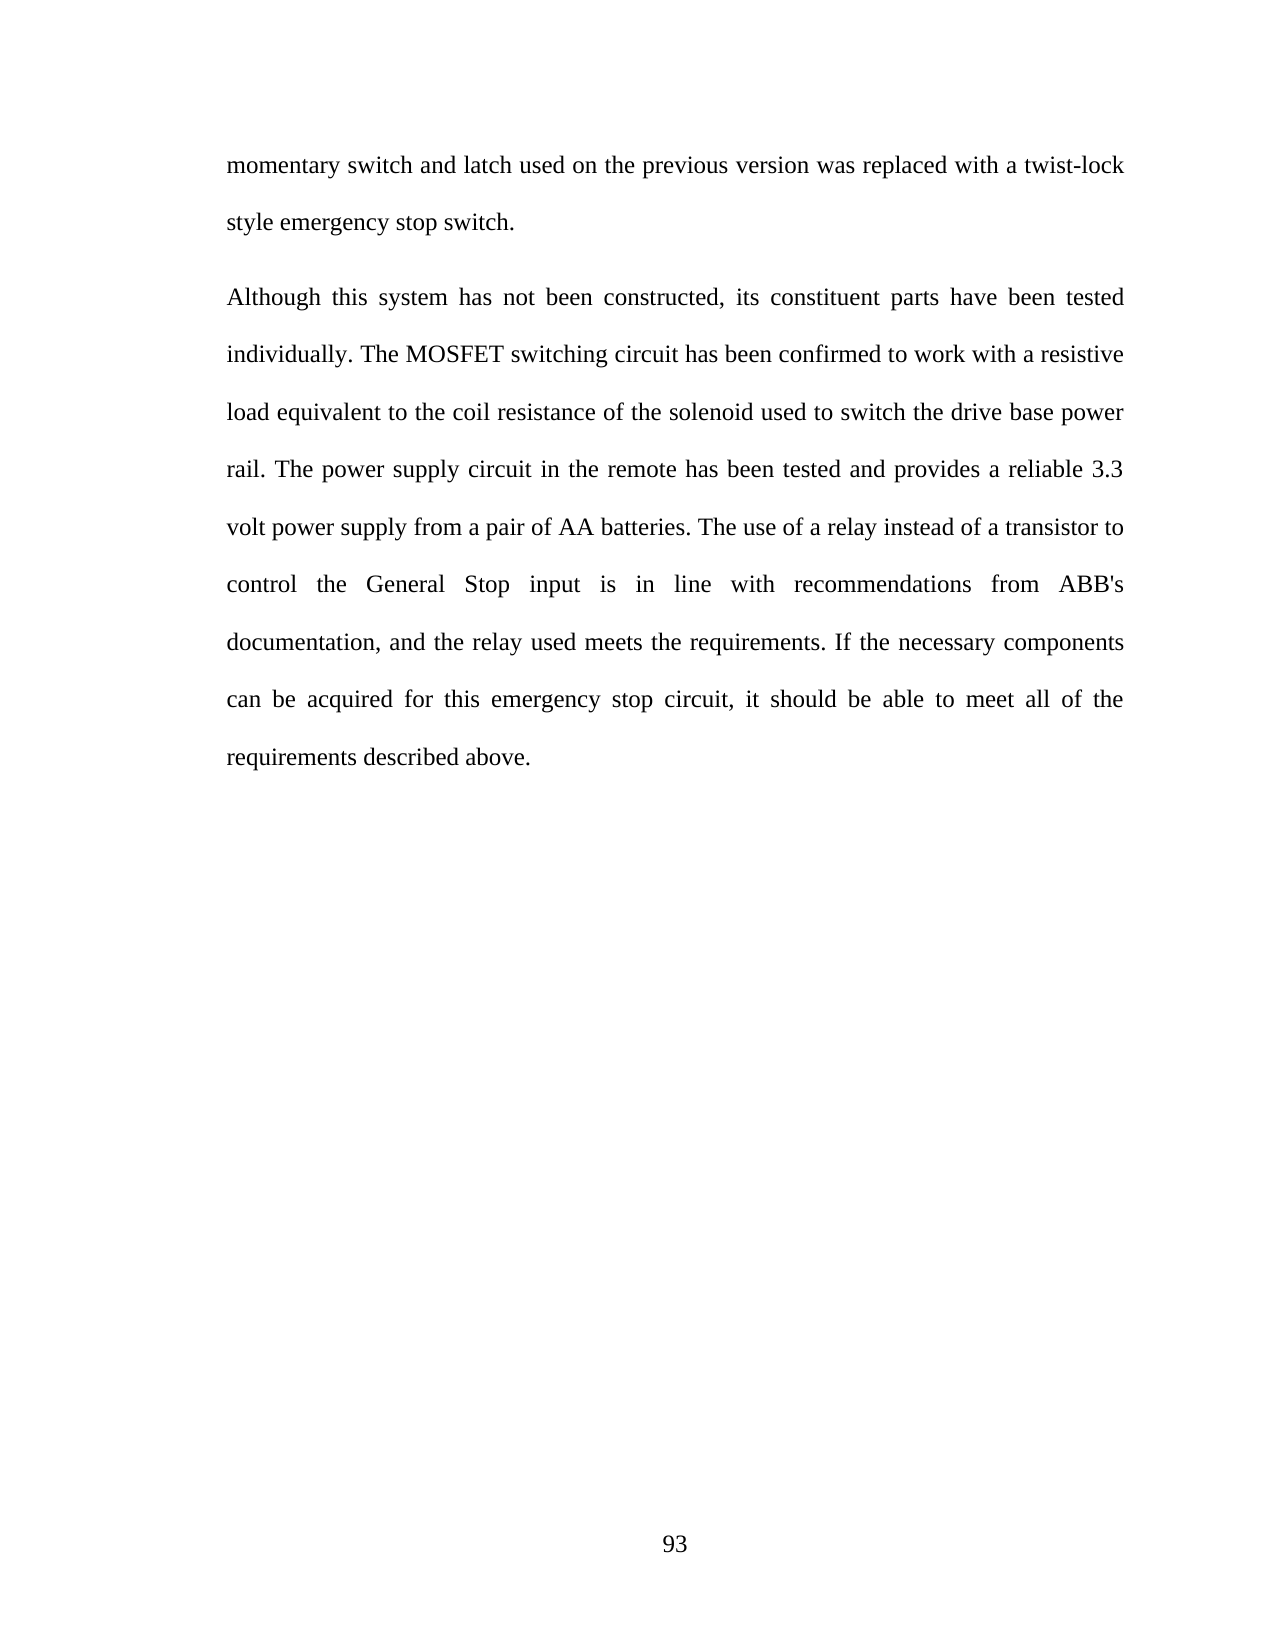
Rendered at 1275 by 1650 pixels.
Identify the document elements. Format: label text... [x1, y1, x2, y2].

text Although this system has not been constructed, its constituent parts have been tested individually. The MOSFET switching circuit has been confirmed to work with a resistive load equivalent to the coil resistance of the solenoid used to switch the drive base power rail. The power supply circuit in the remote has been tested and provides a reliable 3.3 volt power supply from a pair of AA batteries. The use of a relay instead of a transistor to control the General Stop input is in line with recommendations from ABB's documentation, and the relay used meets the requirements. If the necessary components can be acquired for this emergency stop circuit, it should be able to meet all of the requirements described above. [226, 282, 1125, 770]
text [226, 150, 1125, 236]
